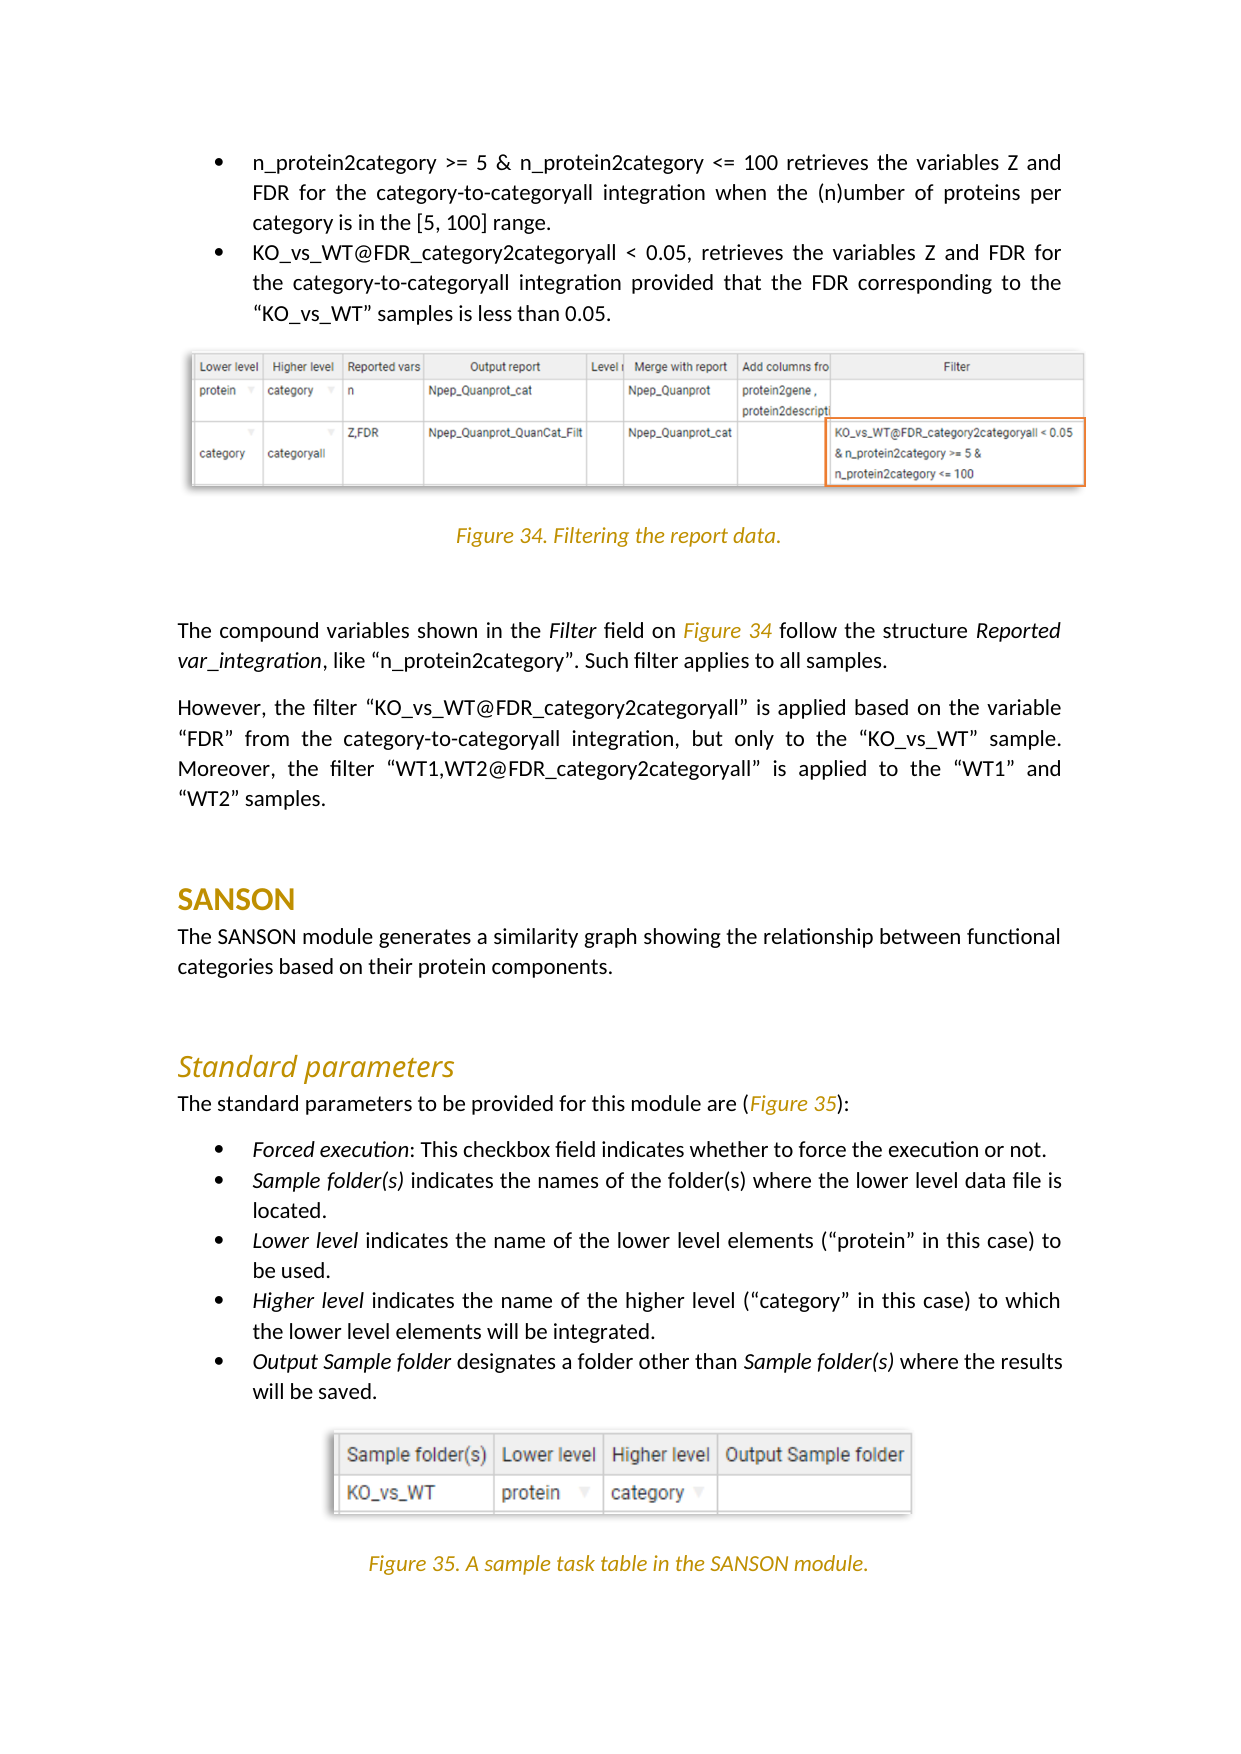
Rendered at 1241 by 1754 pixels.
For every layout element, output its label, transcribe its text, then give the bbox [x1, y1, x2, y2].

subtitle SANSON [177, 878, 1063, 919]
list KO_vs_WT@FDR_category2categoryall < 0.05, retrieves the variables Z and FDR for the category-to-categoryall integration provided that the FDR corresponding to the “KO_vs_WT” samples is less than 0.05. [215, 238, 1063, 327]
picture [334, 1430, 914, 1514]
picture [192, 351, 1086, 487]
text The compound variables shown in the Filter field on Figure 34 follow the structure Reported var_integration, like “n_protein2category”. Such filter applies to all samples. [177, 616, 1063, 675]
list Sample folder(s) indicates the names of the folder(s) where the lower level data file is located. [215, 1166, 1063, 1224]
text Figure 34. Filtering the report data. [177, 521, 1063, 549]
text The SANSON module generates a similarity graph showing the relationship between functional categories based on their protein components. [177, 922, 1063, 980]
text Figure 35. A sample task table in the SANSON module. [177, 1549, 1063, 1577]
list Higher level indicates the name of the higher level (“category” in this case) to which the lower level elements will be integrated. [215, 1287, 1063, 1345]
text The standard parameters to be provided for this module are (Figure 35): [177, 1089, 1063, 1117]
list Output Sample folder designates a folder other than Sample folder(s) where the results will be saved. [215, 1347, 1063, 1405]
list Forced execution: This checkbox field indicates whether to force the execution or not. [215, 1136, 1063, 1163]
text However, the filter “KO_vs_WT@FDR_category2categoryall” is applied based on the variable “FDR” from the category-to-categoryall integration, but only to the “KO_vs_WT” sample. Moreover, the filter “WT1,WT2@FDR_category2categoryall” is applied to the “WT1” and “WT2” samples. [177, 693, 1063, 812]
list Lower level indicates the name of the lower level elements (“protein” in this case) to be used. [215, 1226, 1063, 1284]
subtitle Standard parameters [177, 1046, 1063, 1086]
list n_protein2category >= 5 & n_protein2category <= 100 retrieves the variables Z and FDR for the category-to-categoryall integration when the (n)umber of proteins per category is in the [5, 100] range. [215, 148, 1063, 236]
